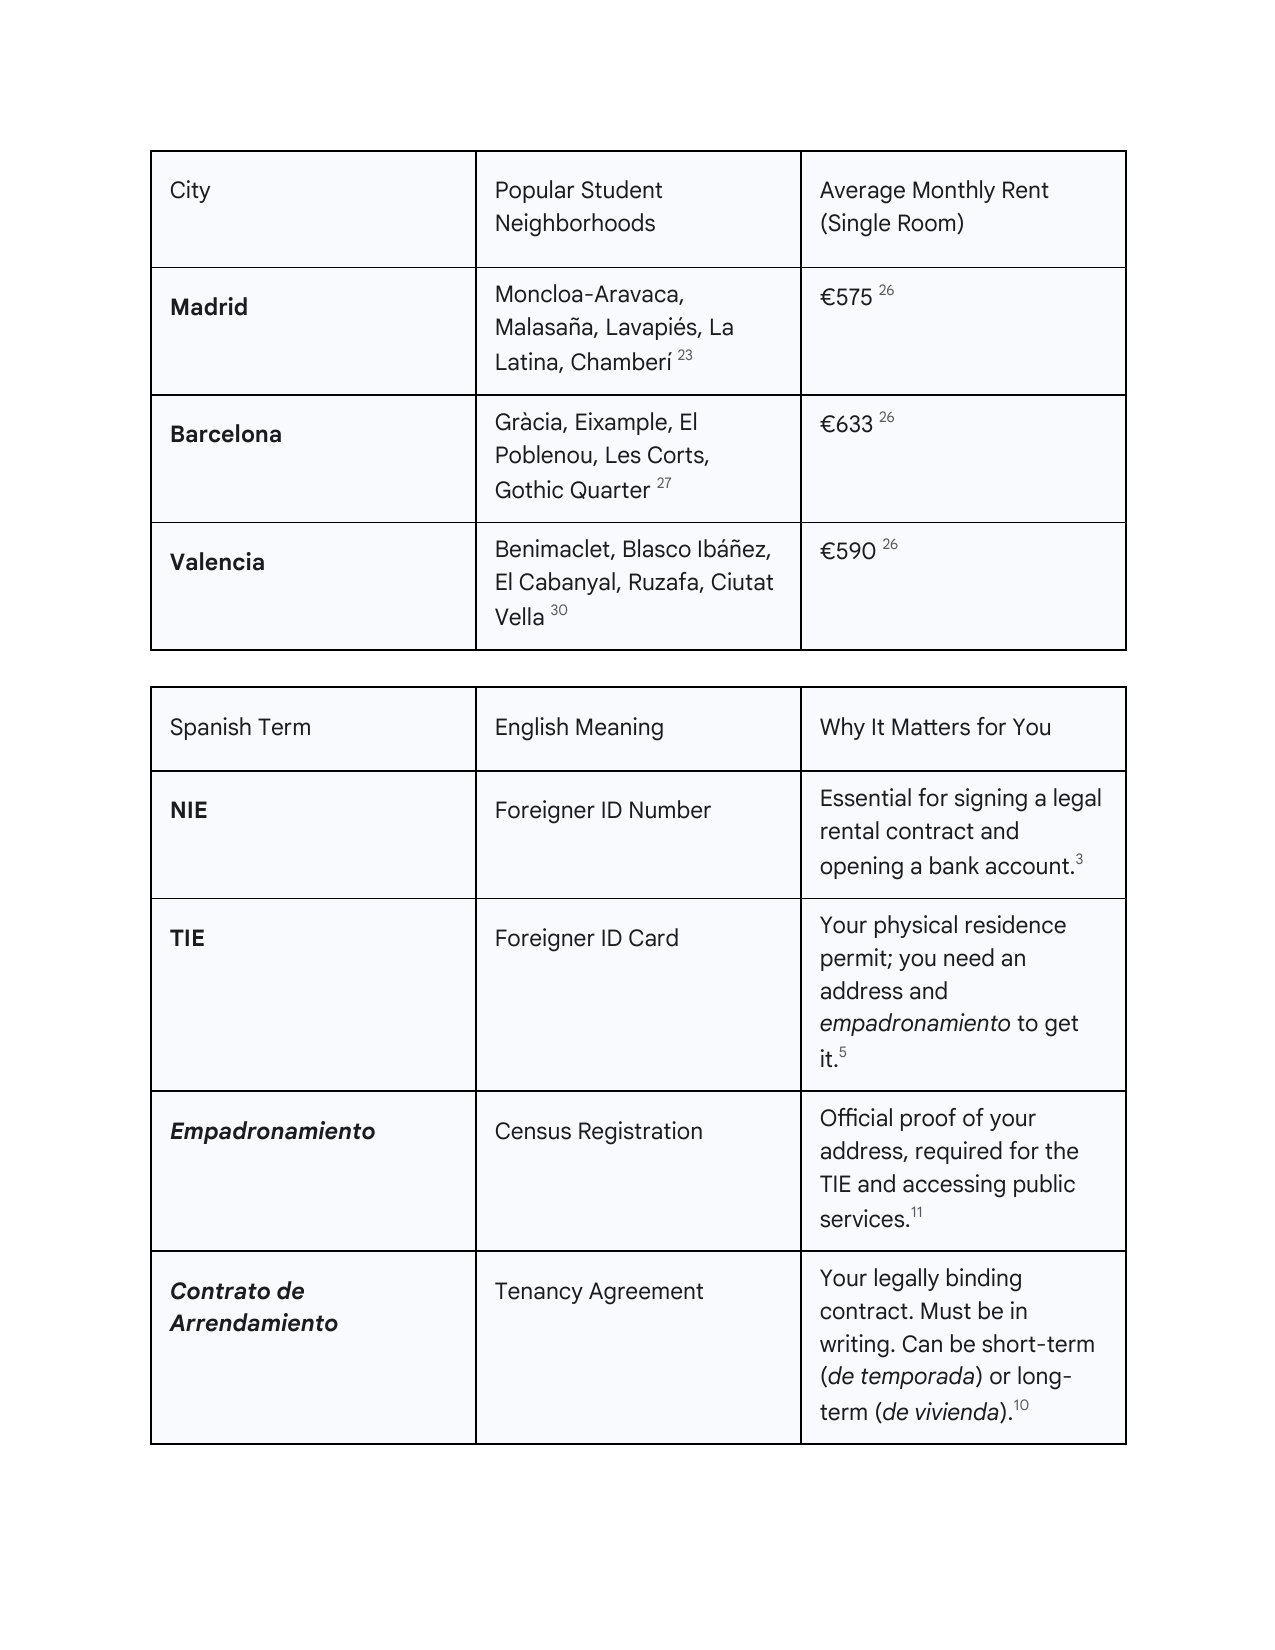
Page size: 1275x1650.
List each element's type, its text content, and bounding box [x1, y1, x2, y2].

table_header Popular Student Neighborhoods [477, 152, 800, 267]
table_header English Meaning [477, 688, 800, 770]
table_cell Tenancy Agreement [477, 1252, 800, 1443]
table_cell Moncloa-Aravaca, Malasaña, Lavapiés, La Latina, Chamberí 23 [477, 268, 800, 394]
table_cell Empadronamiento [152, 1092, 475, 1250]
table_header Why It Matters for You [802, 688, 1125, 770]
table_cell TIE [152, 899, 475, 1090]
table_cell Contrato de Arrendamiento [152, 1252, 475, 1443]
table_cell €633 26 [802, 396, 1125, 521]
table_cell Benimaclet, Blasco Ibáñez, El Cabanyal, Ruzafa, Ciutat Vella 30 [477, 523, 800, 649]
table_cell Your legally binding contract. Must be in writing. Can be short-term (de temporada) or long-term (de vivienda).10 [802, 1252, 1125, 1443]
table_cell Foreigner ID Card [477, 899, 800, 1090]
table_header Spanish Term [152, 688, 475, 770]
table_cell Barcelona [152, 396, 475, 521]
table_header City [152, 152, 475, 267]
table_cell Gràcia, Eixample, El Poblenou, Les Corts, Gothic Quarter 27 [477, 396, 800, 521]
table_cell Essential for signing a legal rental contract and opening a bank account.3 [802, 772, 1125, 897]
table_cell Madrid [152, 268, 475, 394]
table_cell NIE [152, 772, 475, 897]
table_cell Valencia [152, 523, 475, 649]
table_cell €575 26 [802, 268, 1125, 394]
table_header Average Monthly Rent (Single Room) [802, 152, 1125, 267]
table_cell €590 26 [802, 523, 1125, 649]
table_cell Foreigner ID Number [477, 772, 800, 897]
table_cell Official proof of your address, required for the TIE and accessing public services.11 [802, 1092, 1125, 1250]
table_cell Your physical residence permit; you need an address and empadronamiento to get it.5 [802, 899, 1125, 1090]
table_cell Census Registration [477, 1092, 800, 1250]
